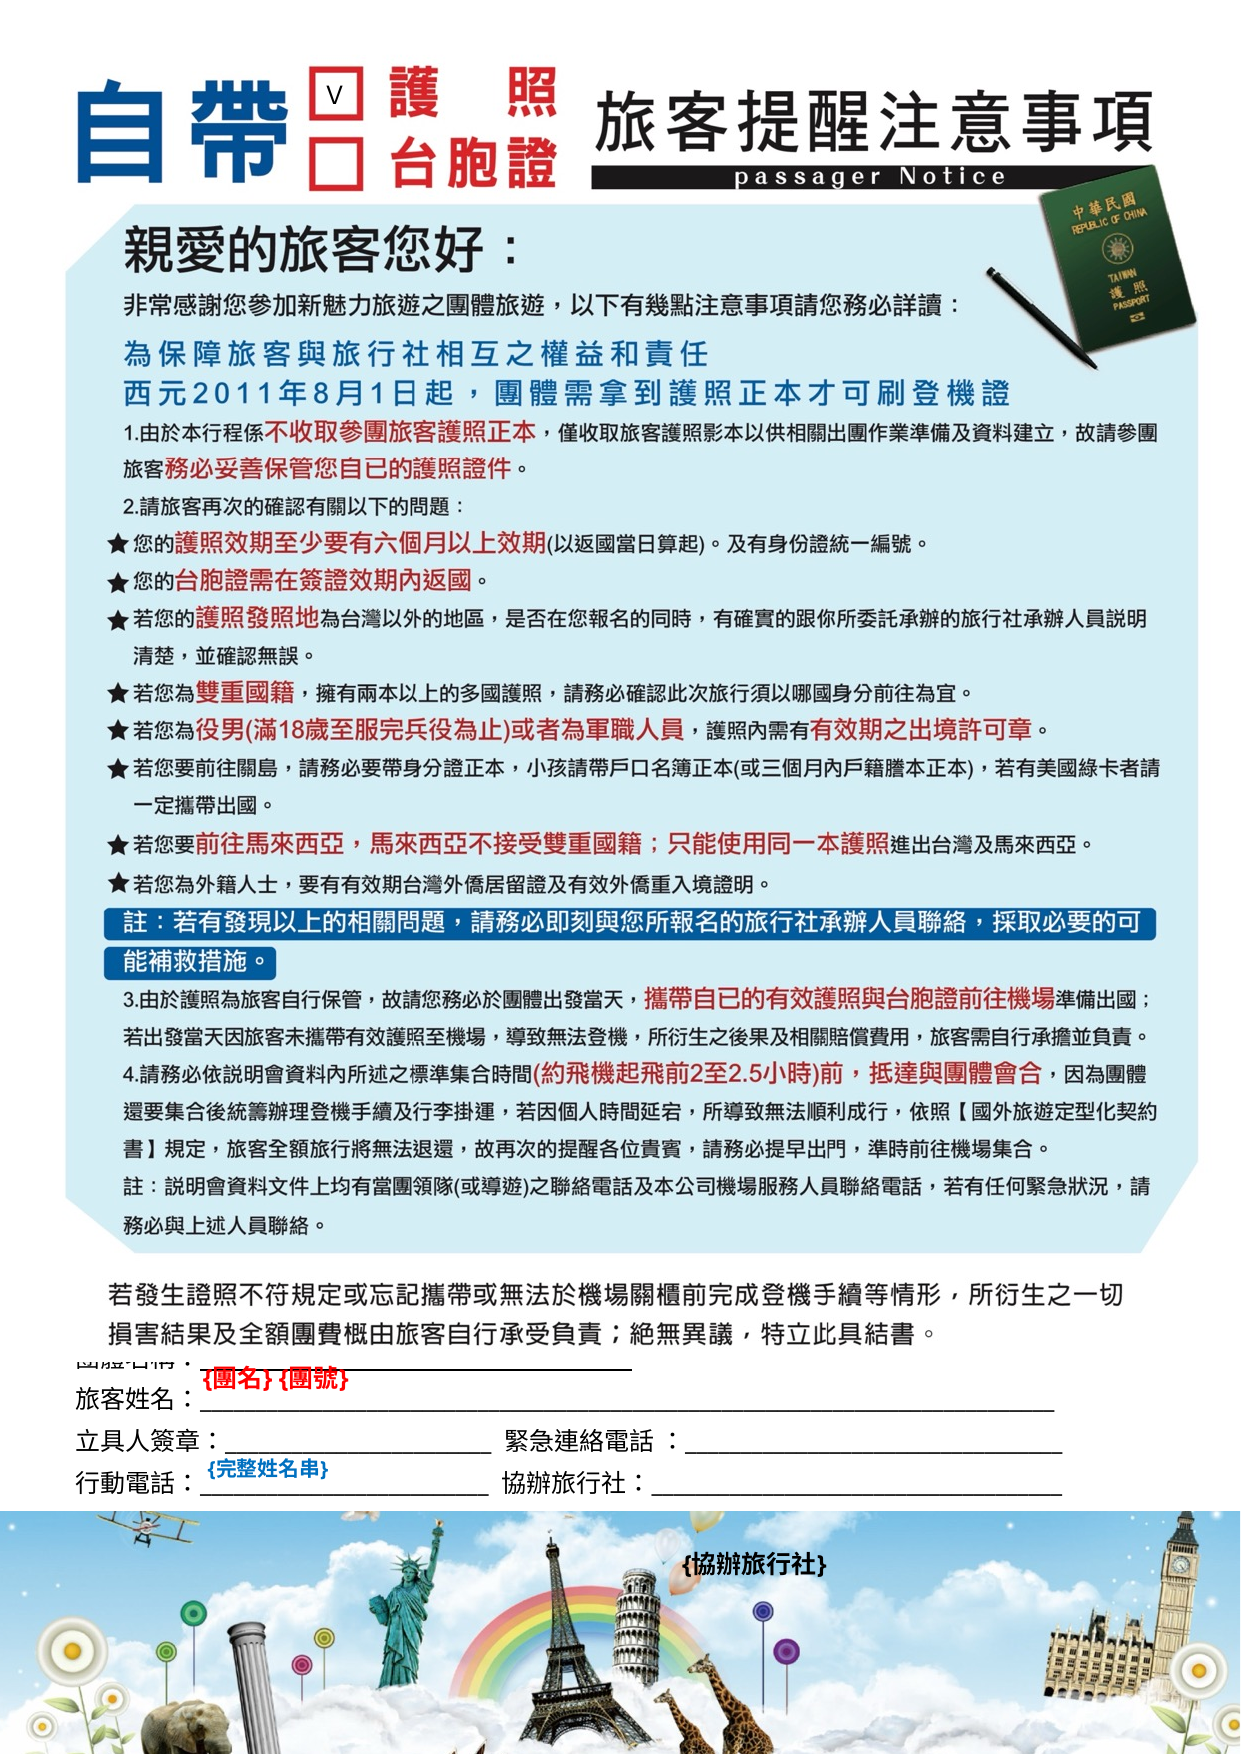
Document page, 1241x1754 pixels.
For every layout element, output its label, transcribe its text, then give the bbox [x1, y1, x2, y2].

picture [0, 1511, 1241, 1754]
text 旅客姓名：_____________________________________________________________________________ [75, 1377, 1165, 1419]
text 團體名稱： [75, 1362, 1165, 1377]
picture [0, 7, 1241, 1362]
text 行動電話：__________________________ 協辦旅行社：_____________________________________ [75, 1460, 1165, 1502]
text 立具人簽章：________________________ 緊急連絡電話 ：__________________________________ [75, 1419, 1165, 1460]
